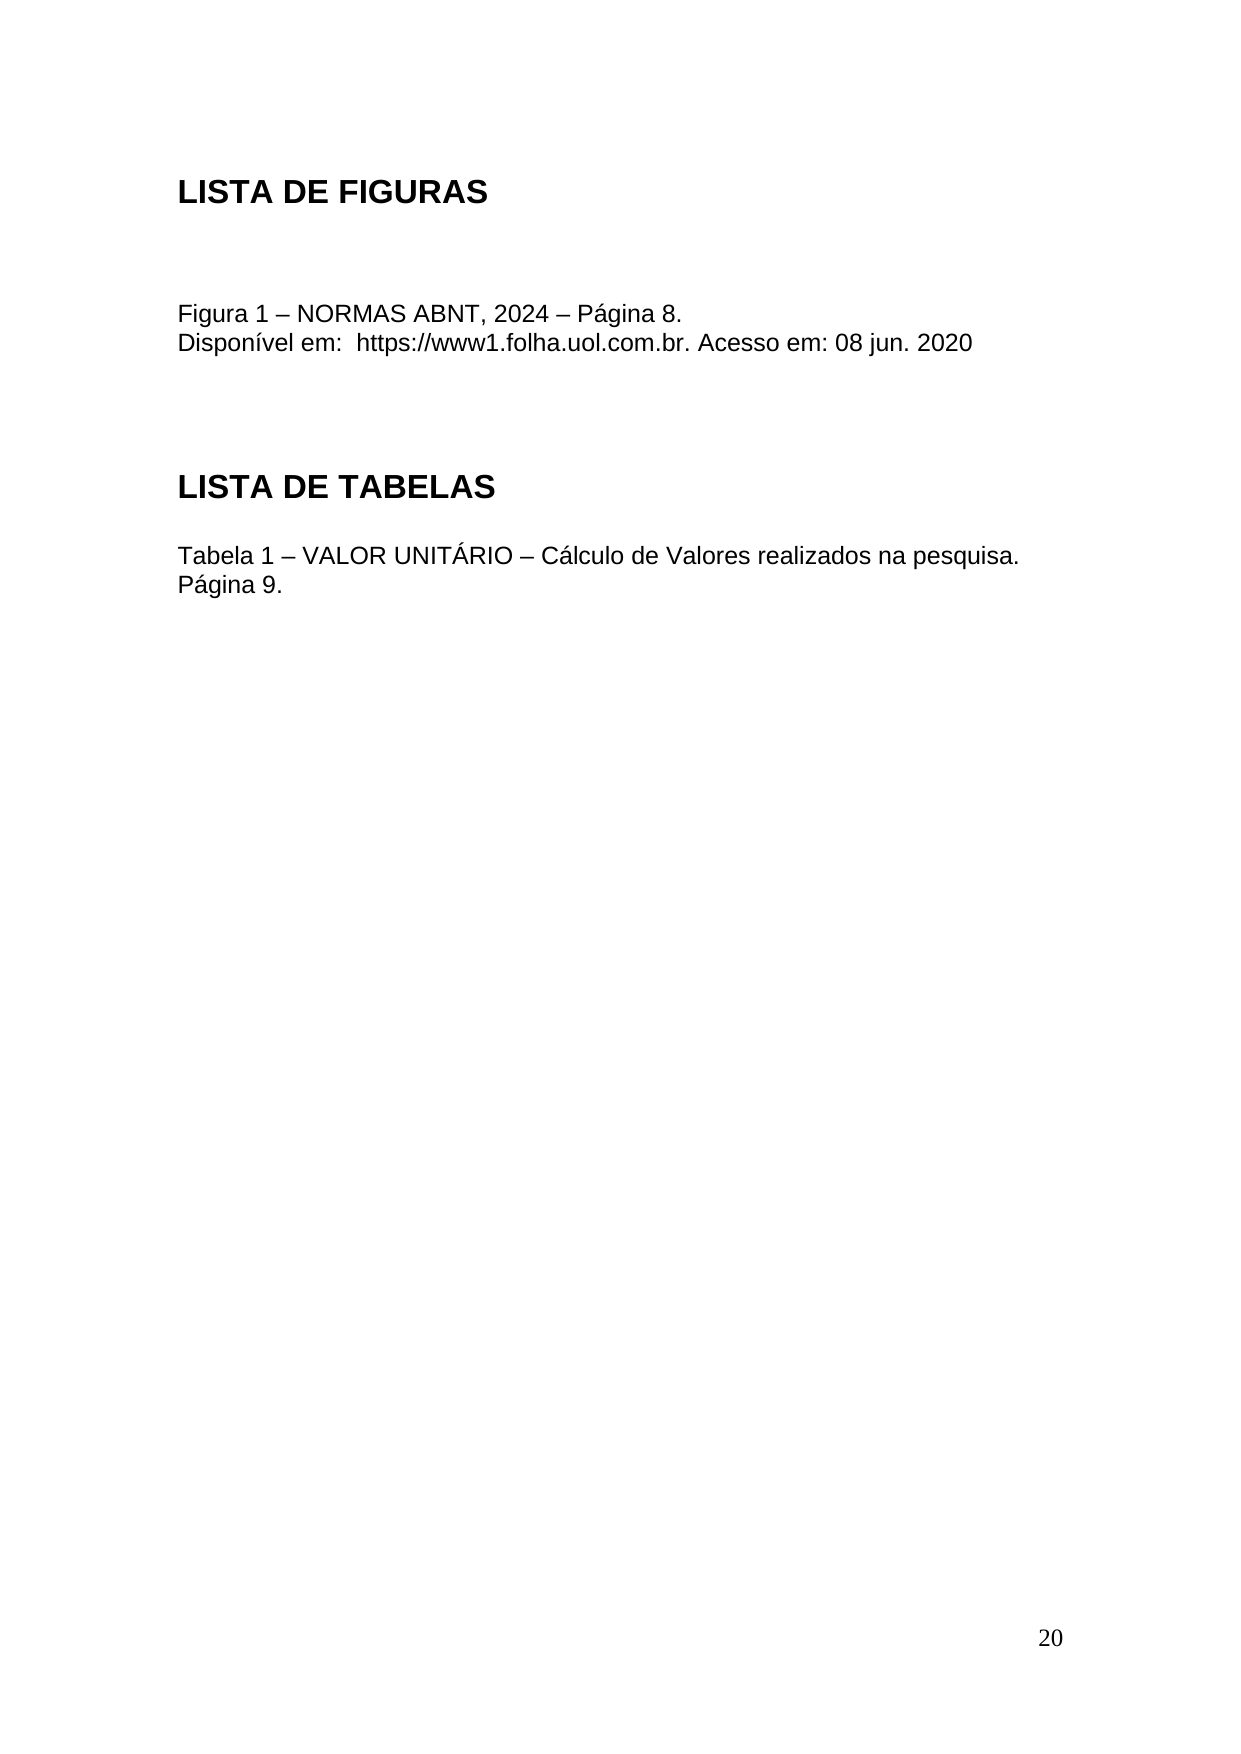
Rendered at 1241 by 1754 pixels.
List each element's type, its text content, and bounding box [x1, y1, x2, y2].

text Figura 1 – NORMAS ABNT, 2024 – Página 8. [177, 299, 1063, 328]
text Disponível em: https://www1.folha.uol.com.br. Acesso em: 08 jun. 2020 [177, 328, 1063, 356]
subtitle LISTA DE FIGURAS [177, 173, 1063, 211]
subtitle LISTA DE TABELAS [177, 468, 1063, 506]
text Tabela 1 – VALOR UNITÁRIO – Cálculo de Valores realizados na pesquisa. Página 9. [177, 541, 1063, 598]
